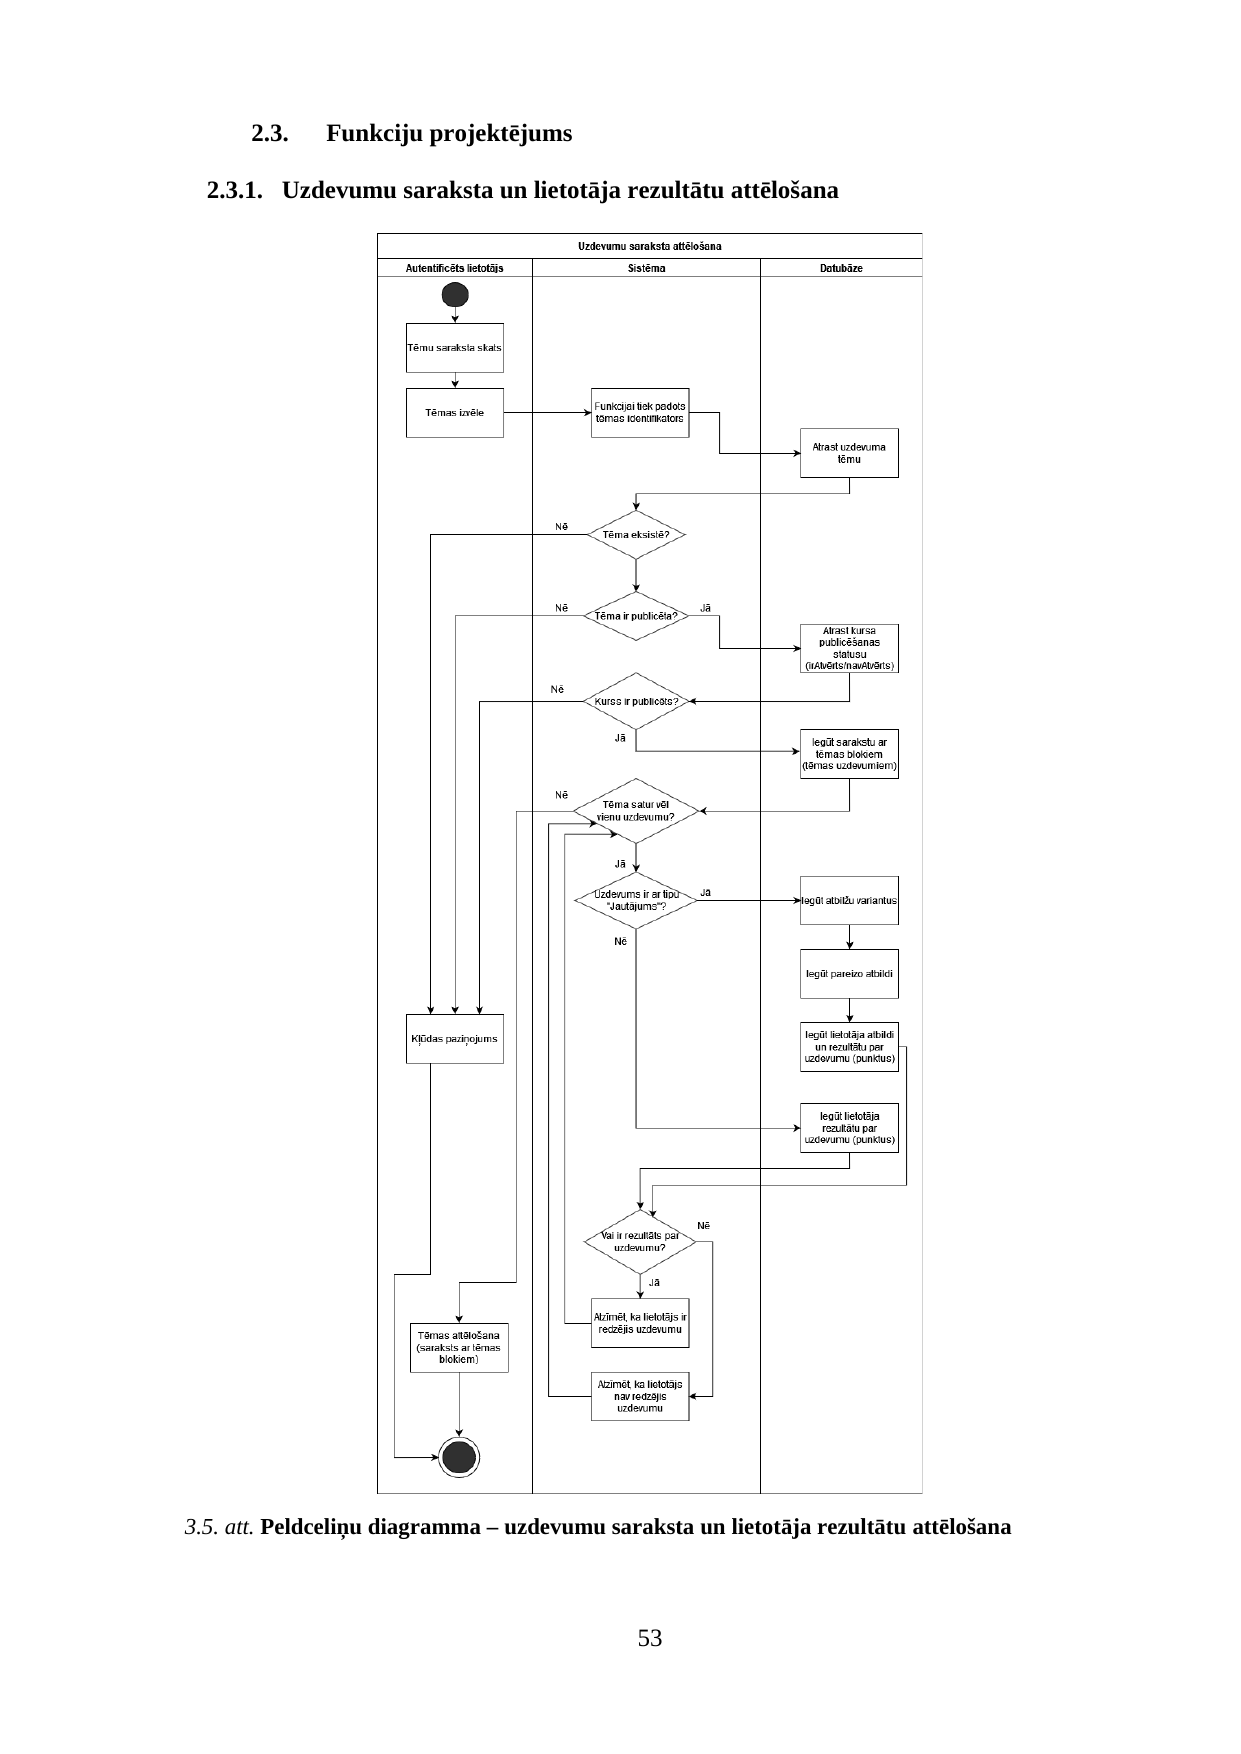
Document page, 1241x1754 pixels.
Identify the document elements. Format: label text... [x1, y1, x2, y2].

picture [377, 233, 923, 1494]
subtitle Funkciju projektējums [251, 118, 1122, 147]
subtitle Uzdevumu saraksta un lietotāja rezultātu attēlošana [207, 176, 1122, 204]
